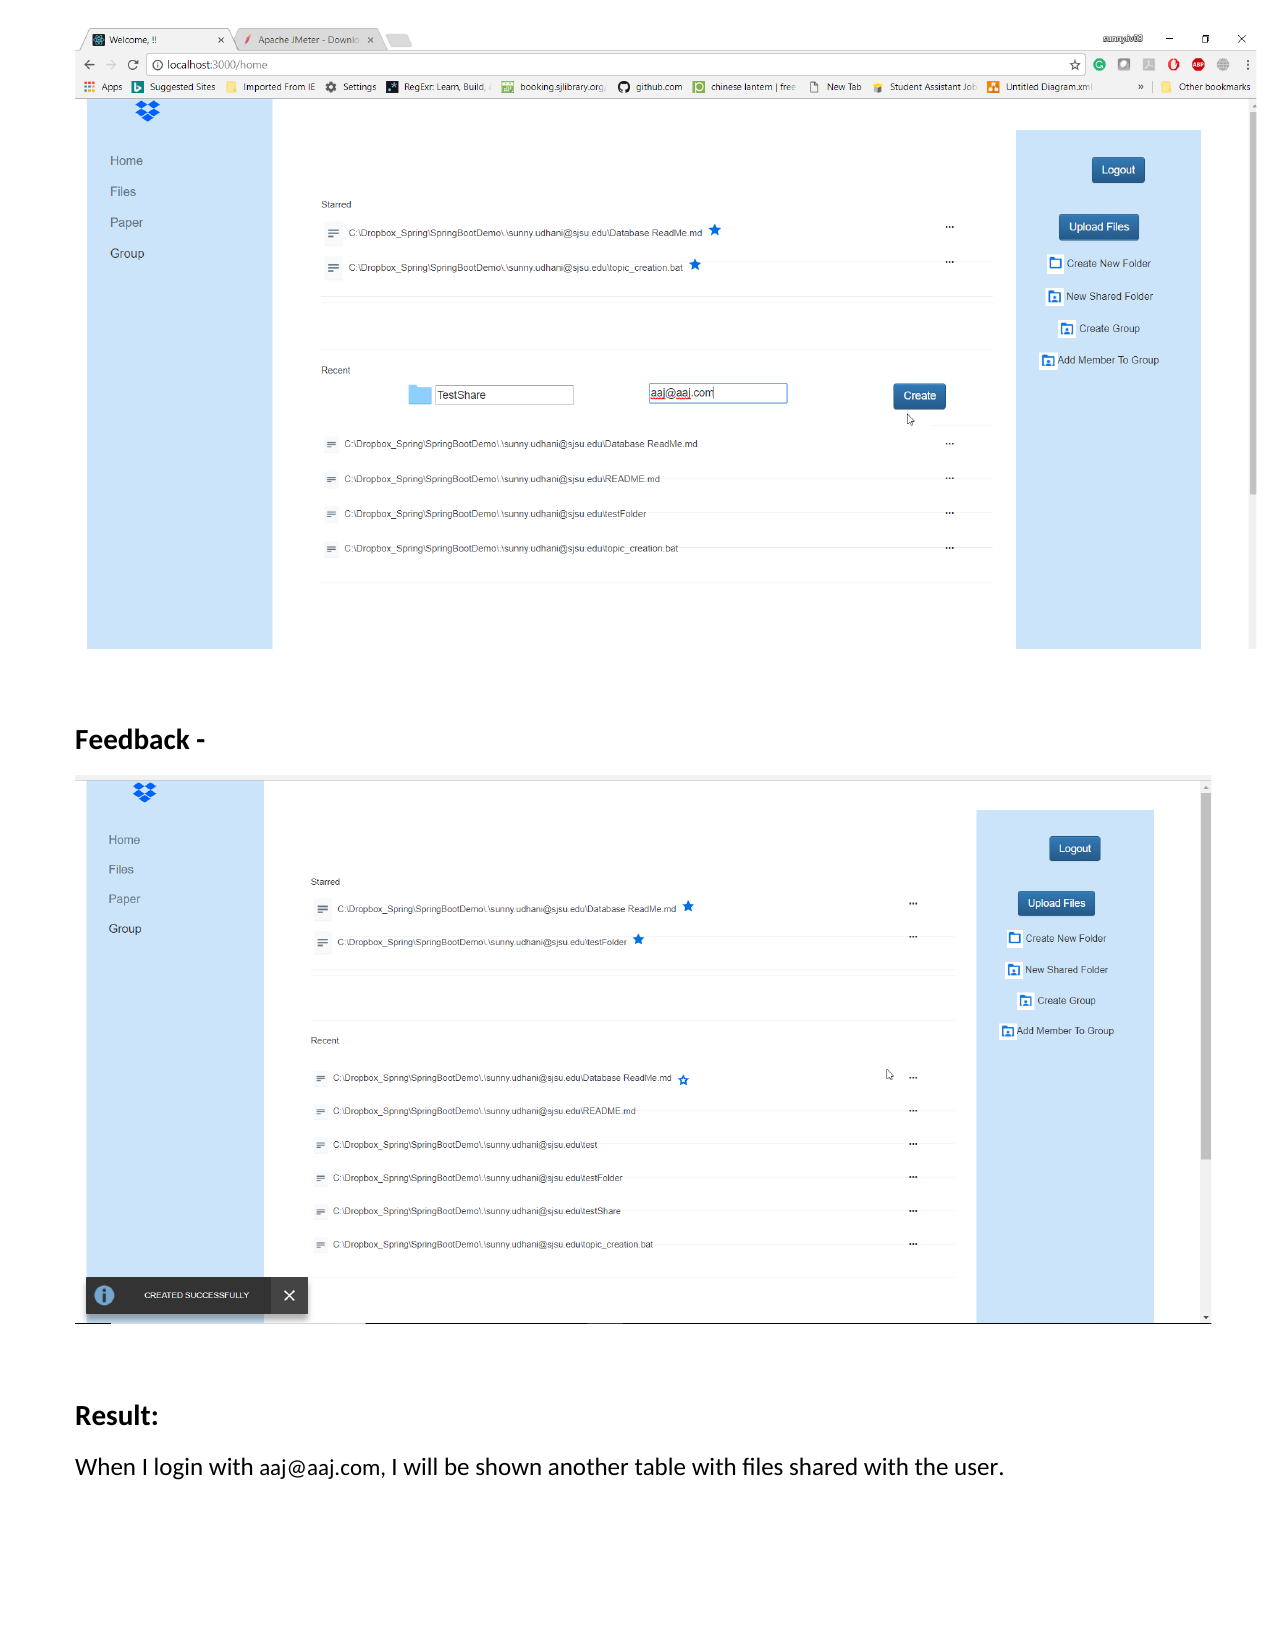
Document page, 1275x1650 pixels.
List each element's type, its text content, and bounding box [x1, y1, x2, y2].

picture [75, 775, 1212, 1324]
text Feedback - [75, 721, 1125, 756]
picture [75, 28, 1257, 649]
text Result: [75, 1397, 1125, 1432]
text When I login with aaj@aaj.com, I will be shown another table with files shared with the user. [75, 1451, 1125, 1482]
